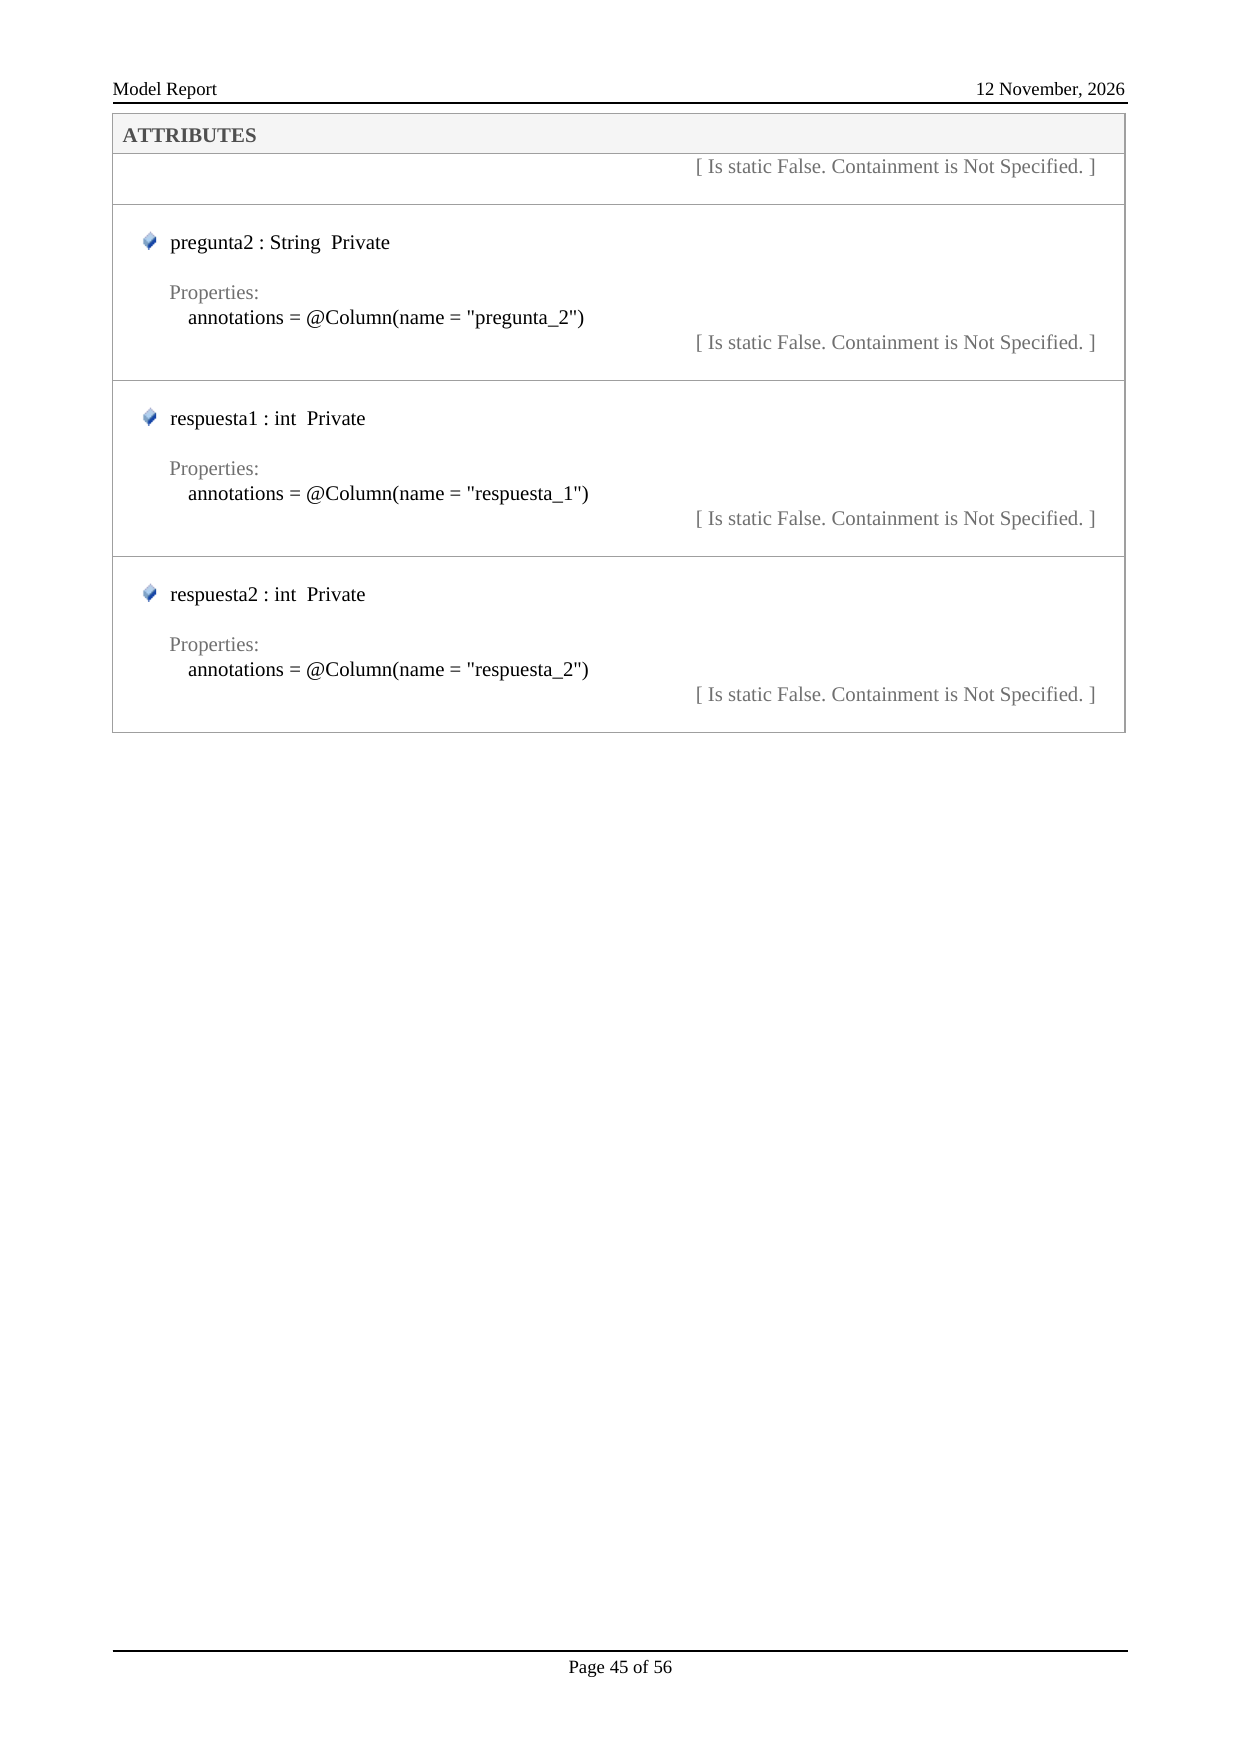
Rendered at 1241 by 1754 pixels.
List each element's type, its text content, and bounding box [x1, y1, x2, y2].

picture [141, 407, 160, 426]
table_header ATTRIBUTES [113, 114, 1124, 153]
table_cell respuesta2 : int Private Properties: annotations = @Column(name = "respuesta_2") [ Is static False. Containment is Not Specified. ] [113, 557, 1124, 732]
picture [141, 583, 160, 602]
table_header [113, 154, 1124, 204]
table_cell pregunta2 : String Private Properties: annotations = @Column(name = "pregunta_2") [ Is static False. Containment is Not Specified. ] [113, 205, 1124, 380]
picture [141, 231, 160, 250]
table_cell respuesta1 : int Private Properties: annotations = @Column(name = "respuesta_1") [ Is static False. Containment is Not Specified. ] [113, 381, 1124, 556]
